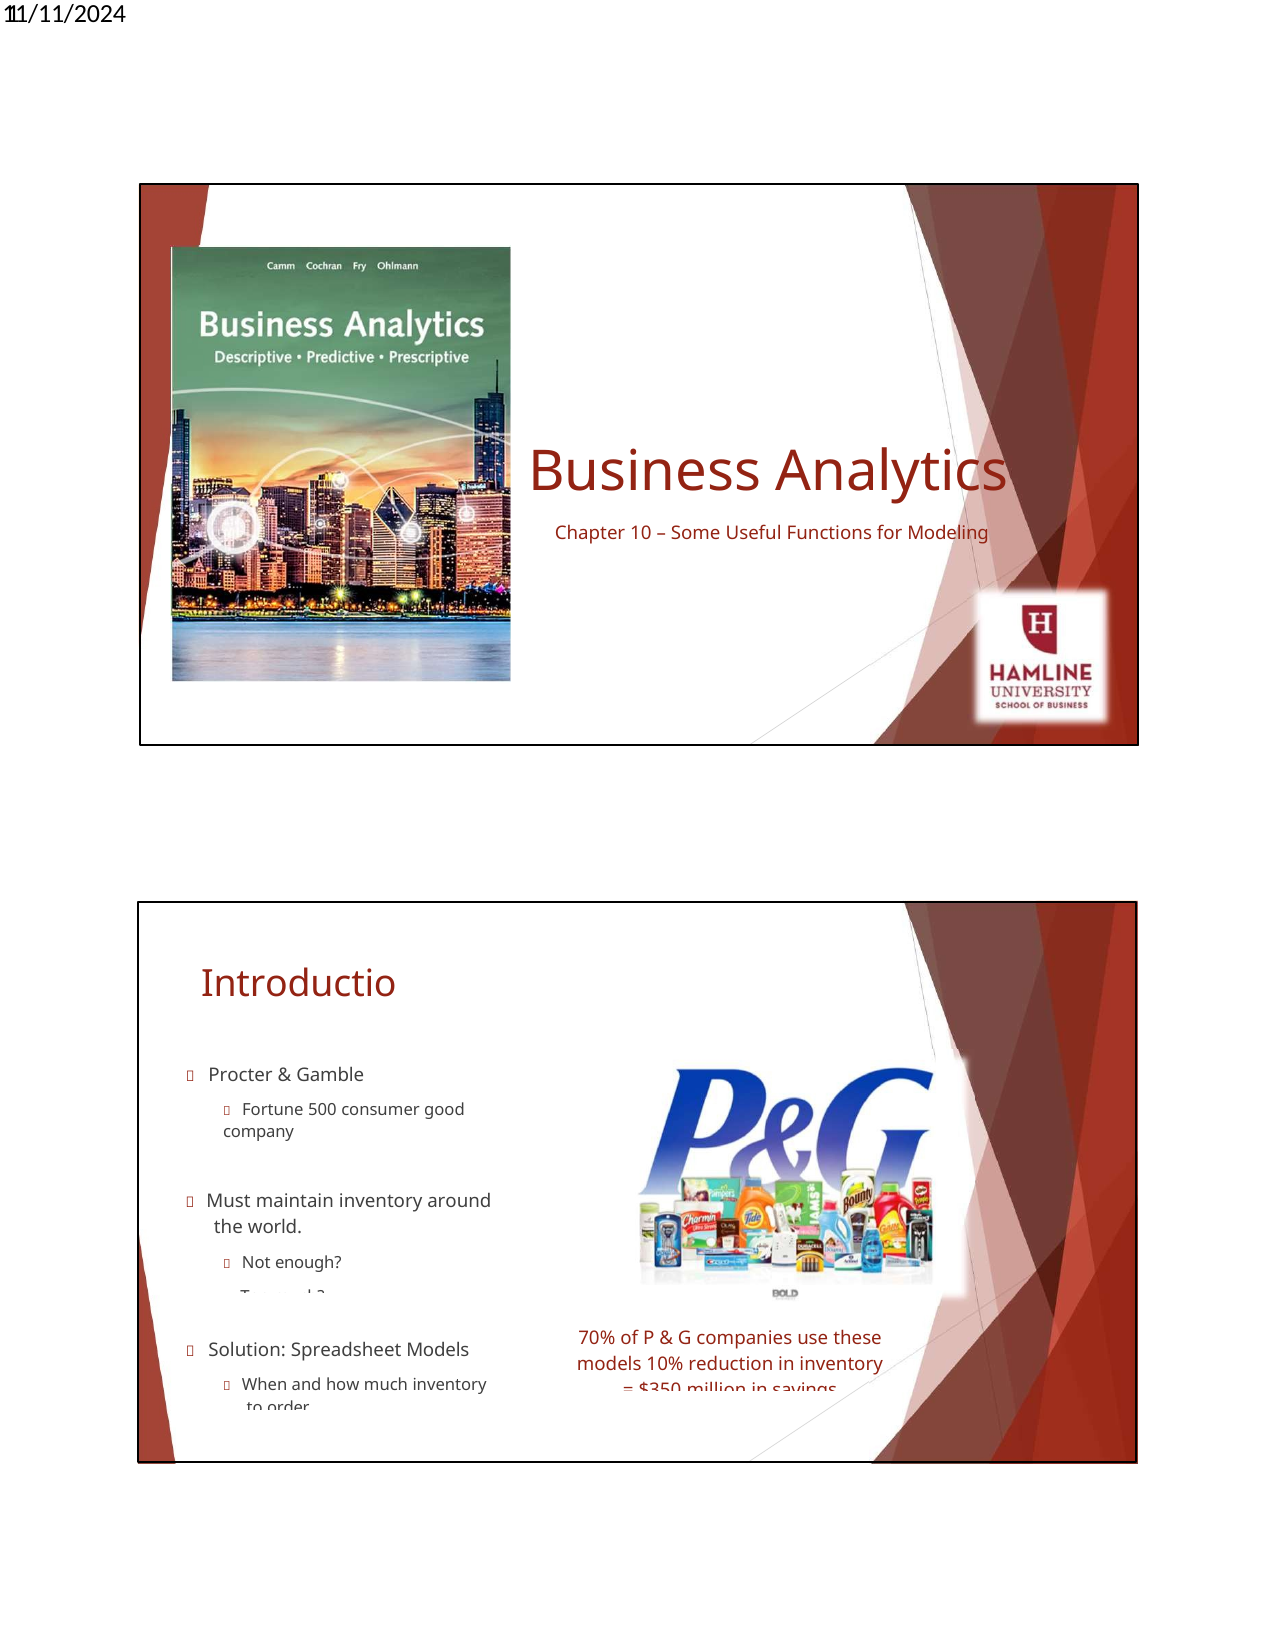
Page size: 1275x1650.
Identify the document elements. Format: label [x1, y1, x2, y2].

picture [870, 185, 1137, 744]
picture [869, 900, 1138, 1464]
picture [596, 903, 1135, 1461]
picture [141, 185, 511, 684]
picture [139, 1229, 176, 1461]
